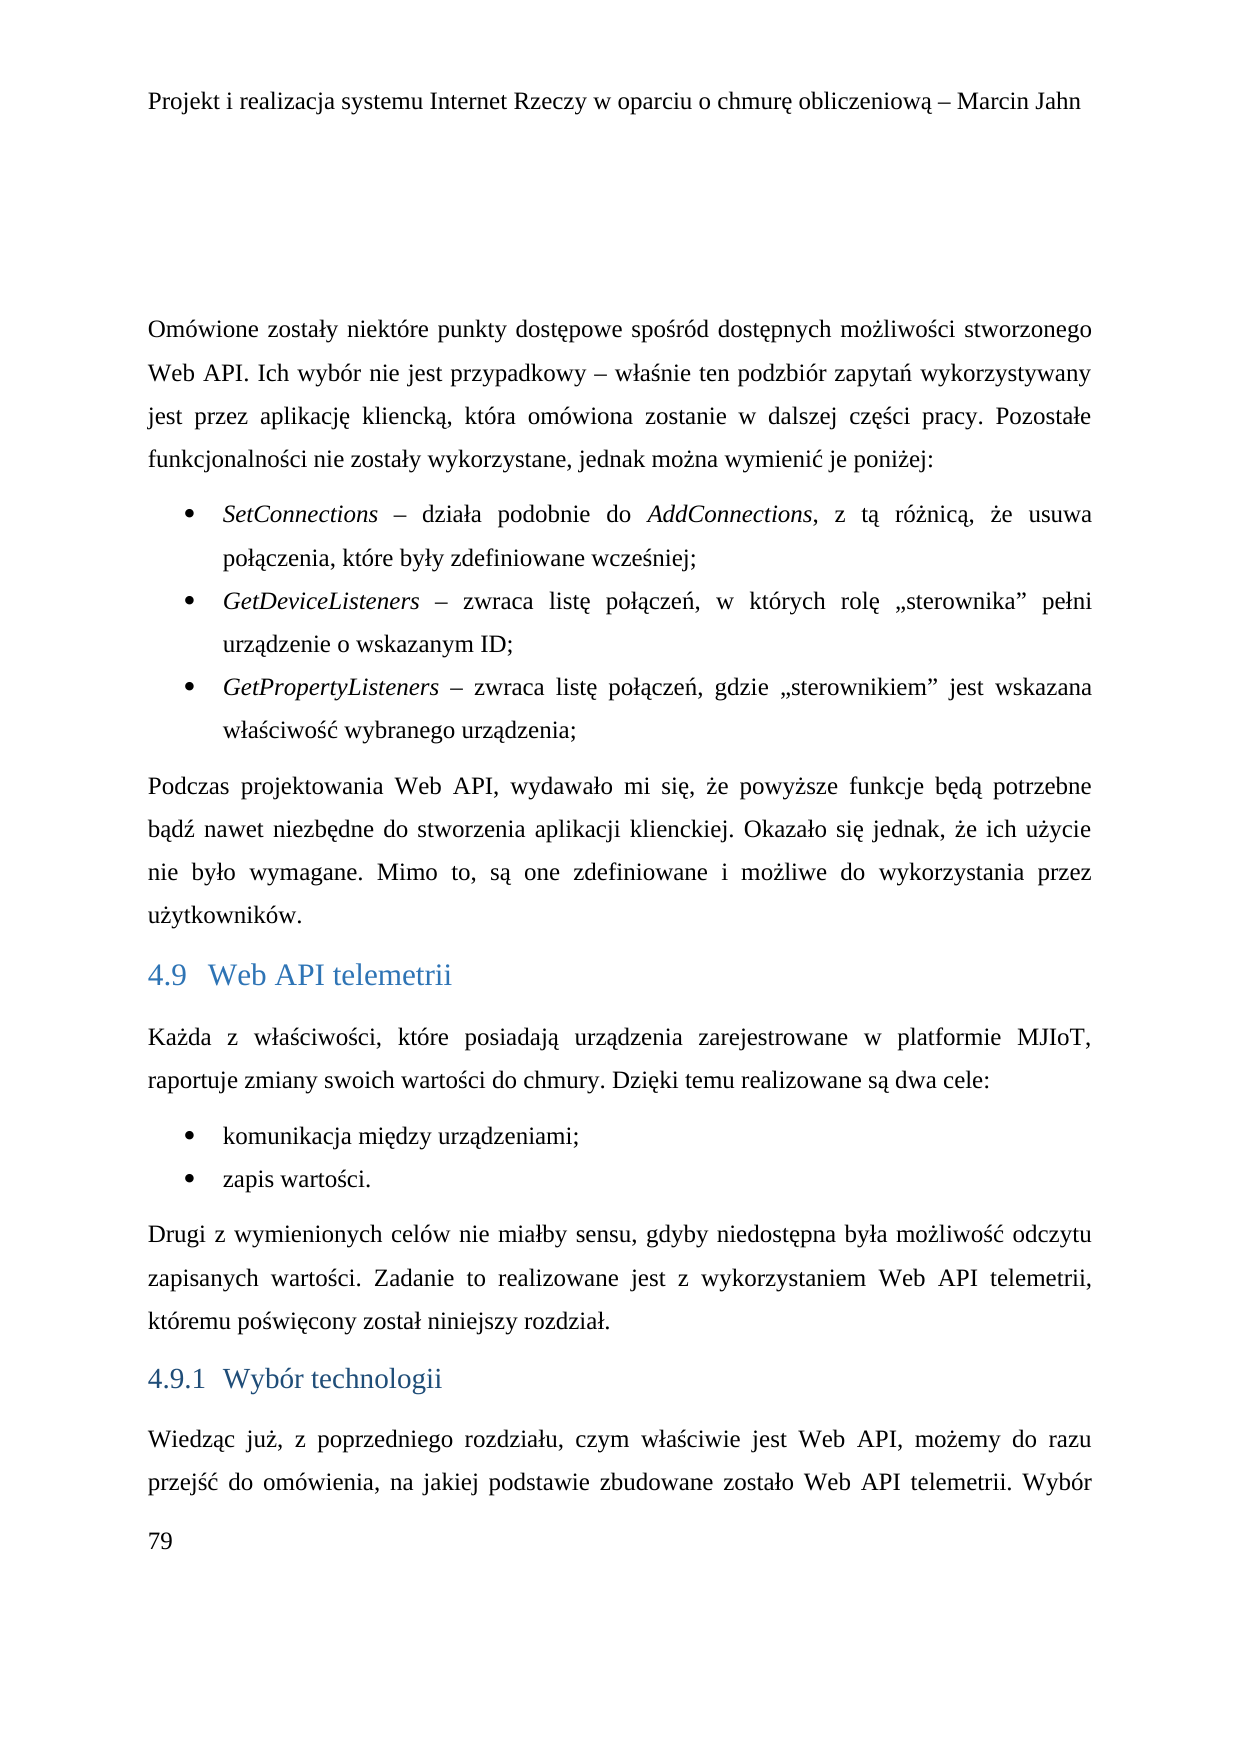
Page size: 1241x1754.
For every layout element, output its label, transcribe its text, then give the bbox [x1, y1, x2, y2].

list GetDeviceListeners – zwraca listę połączeń, w których rolę „sterownika” pełni urządzenie o wskazanym ID; [185, 586, 1093, 658]
subtitle Wybór technologii [148, 1361, 1093, 1395]
list SetConnections – działa podobnie do AddConnections, z tą różnicą, że usuwa połączenia, które były zdefiniowane wcześniej; [185, 499, 1093, 571]
subtitle Web API telemetrii [148, 956, 1093, 992]
text Omówione zostały niektóre punkty dostępowe spośród dostępnych możliwości stworzonego Web API. Ich wybór nie jest przypadkowy – właśnie ten podzbiór zapytań wykorzystywany jest przez aplikację kliencką, która omówiona zostanie w dalszej części pracy. Pozostałe funkcjonalności nie zostały wykorzystane, jednak można wymienić je poniżej: [148, 314, 1093, 473]
list GetPropertyListeners – zwraca listę połączeń, gdzie „sterownikiem” jest wskazana właściwość wybranego urządzenia; [185, 672, 1093, 744]
text Każda z właściwości, które posiadają urządzenia zarejestrowane w platformie MJIoT, raportuje zmiany swoich wartości do chmury. Dzięki temu realizowane są dwa cele: [148, 1022, 1093, 1094]
list zapis wartości. [185, 1164, 1093, 1193]
list komunikacja między urządzeniami; [185, 1121, 1093, 1149]
text Podczas projektowania Web API, wydawało mi się, że powyższe funkcje będą potrzebne bądź nawet niezbędne do stworzenia aplikacji klienckiej. Okazało się jednak, że ich użycie nie było wymagane. Mimo to, są one zdefiniowane i możliwe do wykorzystania przez użytkowników. [148, 771, 1093, 929]
text Drugi z wymienionych celów nie miałby sensu, gdyby niedostępna była możliwość odczytu zapisanych wartości. Zadanie to realizowane jest z wykorzystaniem Web API telemetrii, któremu poświęcony został niniejszy rozdział. [148, 1219, 1093, 1334]
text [148, 1424, 1093, 1496]
